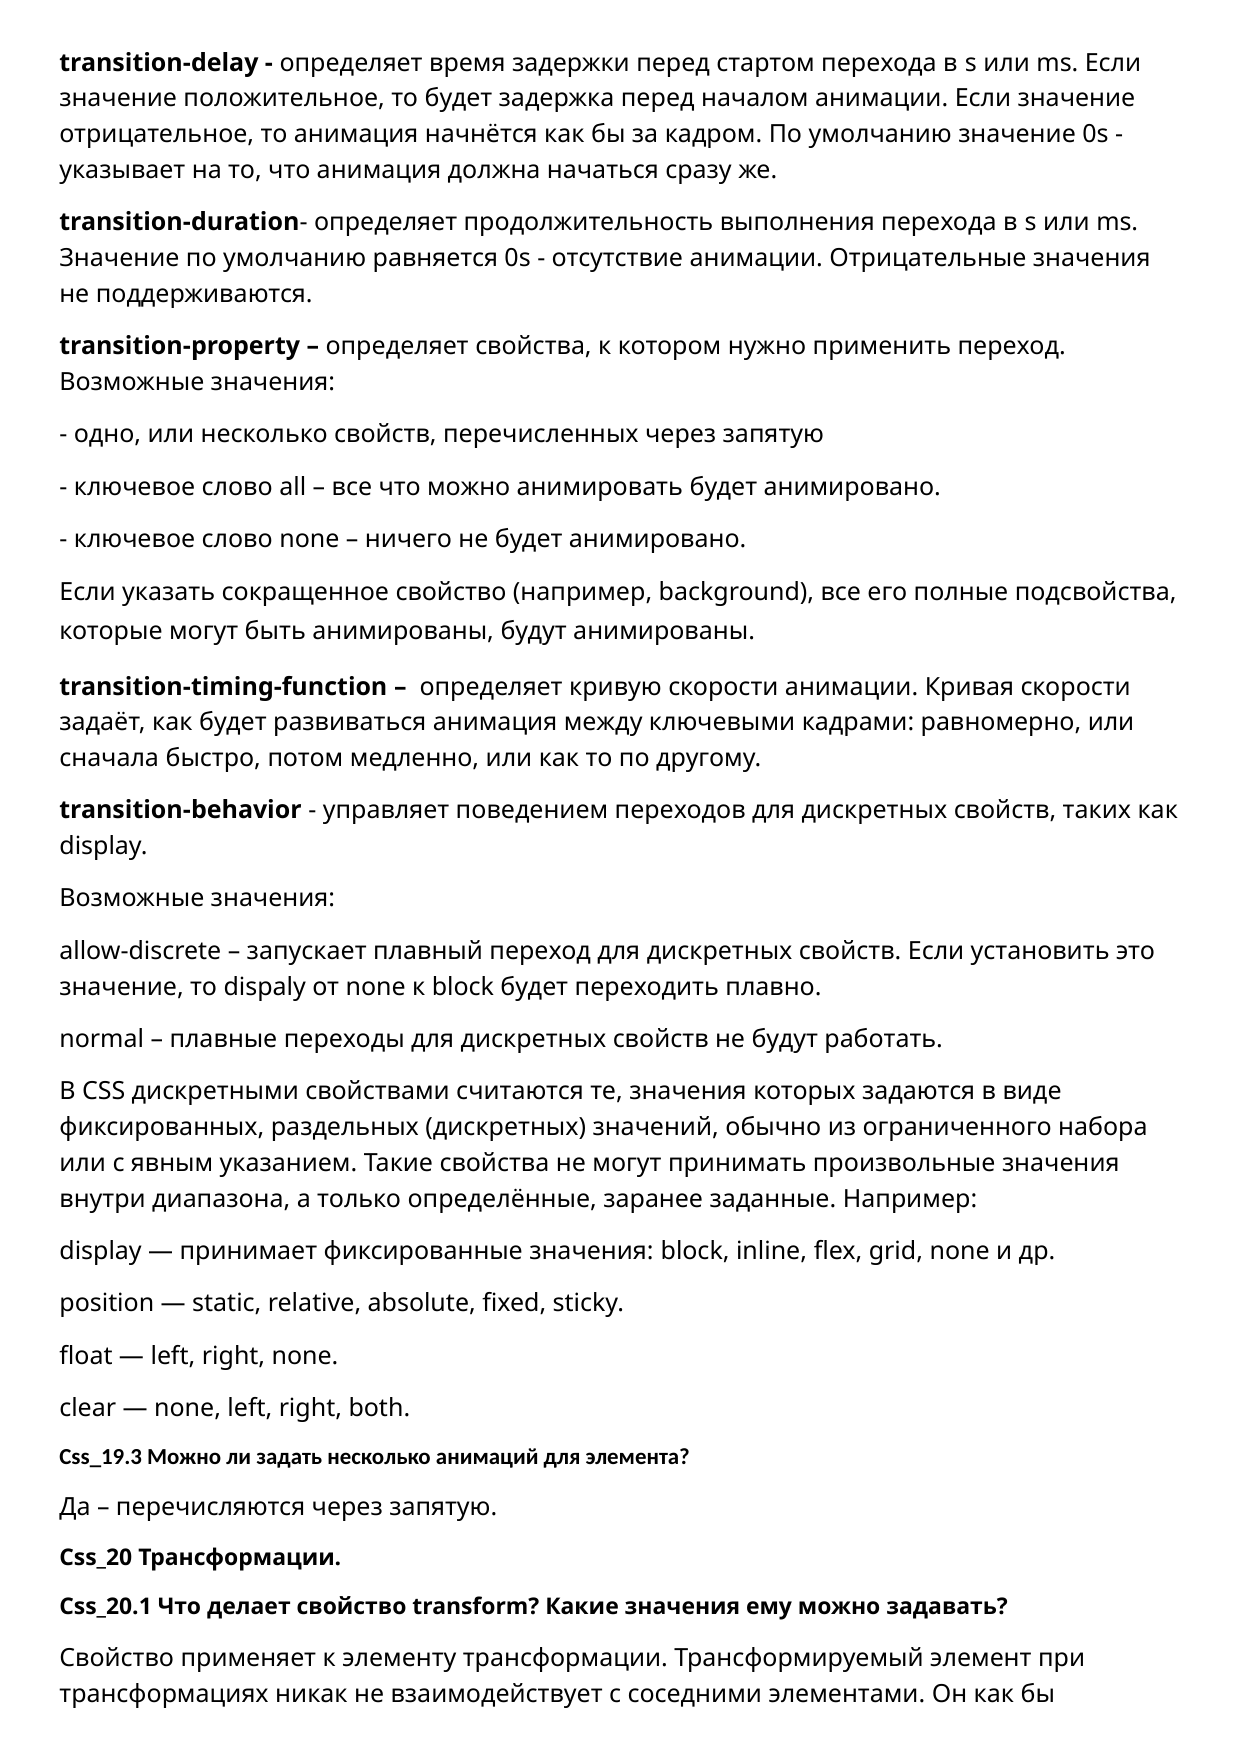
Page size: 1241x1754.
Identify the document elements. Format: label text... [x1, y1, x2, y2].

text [59, 1639, 1181, 1709]
text - ключевое слово none – ничего не будет анимировано. [59, 521, 1181, 555]
text allow-discrete – запускает плавный переход для дискретных свойств. Если установить это значение, то dispaly от none к block будет переходить плавно. [59, 932, 1181, 1002]
text clear — none, left, right, both. [59, 1390, 1181, 1424]
text transition-duration- определяет продолжительность выполнения перехода в s или ms. Значение по умолчанию равняется 0s - отсутствие анимации. Отрицательные значения не поддерживаются. [59, 204, 1181, 309]
text float — left, right, none. [59, 1337, 1181, 1371]
text normal – плавные переходы для дискретных свойств не будут работать. [59, 1021, 1181, 1055]
text - одно, или несколько свойств, перечисленных через запятую [59, 416, 1181, 450]
text Css_20.1 Что делает свойство transform? Какие значения ему можно задавать? [59, 1590, 1181, 1621]
text Возможные значения: [59, 880, 1181, 914]
text transition-timing-function – определяет кривую скорости анимации. Кривая скорости задаёт, как будет развиваться анимация между ключевыми кадрами: равномерно, или сначала быстро, потом медленно, или как то по другому. [59, 668, 1181, 774]
text В CSS дискретными свойствами считаются те, значения которых задаются в виде фиксированных, раздельных (дискретных) значений, обычно из ограниченного набора или с явным указанием. Такие свойства не могут принимать произвольные значения внутри диапазона, а только определённые, заранее заданные. Например: [59, 1073, 1181, 1214]
text transition-property – определяет свойства, к котором нужно применить переход. Возможные значения: [59, 328, 1181, 398]
text - ключевое слово all – все что можно анимировать будет анимировано. [59, 468, 1181, 502]
text Css_19.3 Можно ли задать несколько анимаций для элемента? [59, 1442, 1181, 1470]
text transition-delay - определяет время задержки перед стартом перехода в s или ms. Если значение положительное, то будет задержка перед началом анимации. Если значение отрицательное, то анимация начнётся как бы за кадром. По умолчанию значение 0s -указывает на то, что анимация должна начаться сразу же. [59, 44, 1181, 186]
text position — static, relative, absolute, fixed, sticky. [59, 1285, 1181, 1319]
text Да – перечисляются через запятую. [59, 1488, 1181, 1522]
text Css_20 Трансформации. [59, 1541, 1181, 1572]
text transition-behavior - управляет поведением переходов для дискретных свойств, таких как display. [59, 792, 1181, 862]
text Если указать сокращенное свойство (например, background), все его полные подсвойства, которые могут быть анимированы, будут анимированы. [59, 573, 1181, 646]
text display — принимает фиксированные значения: block, inline, flex, grid, none и др. [59, 1233, 1181, 1267]
